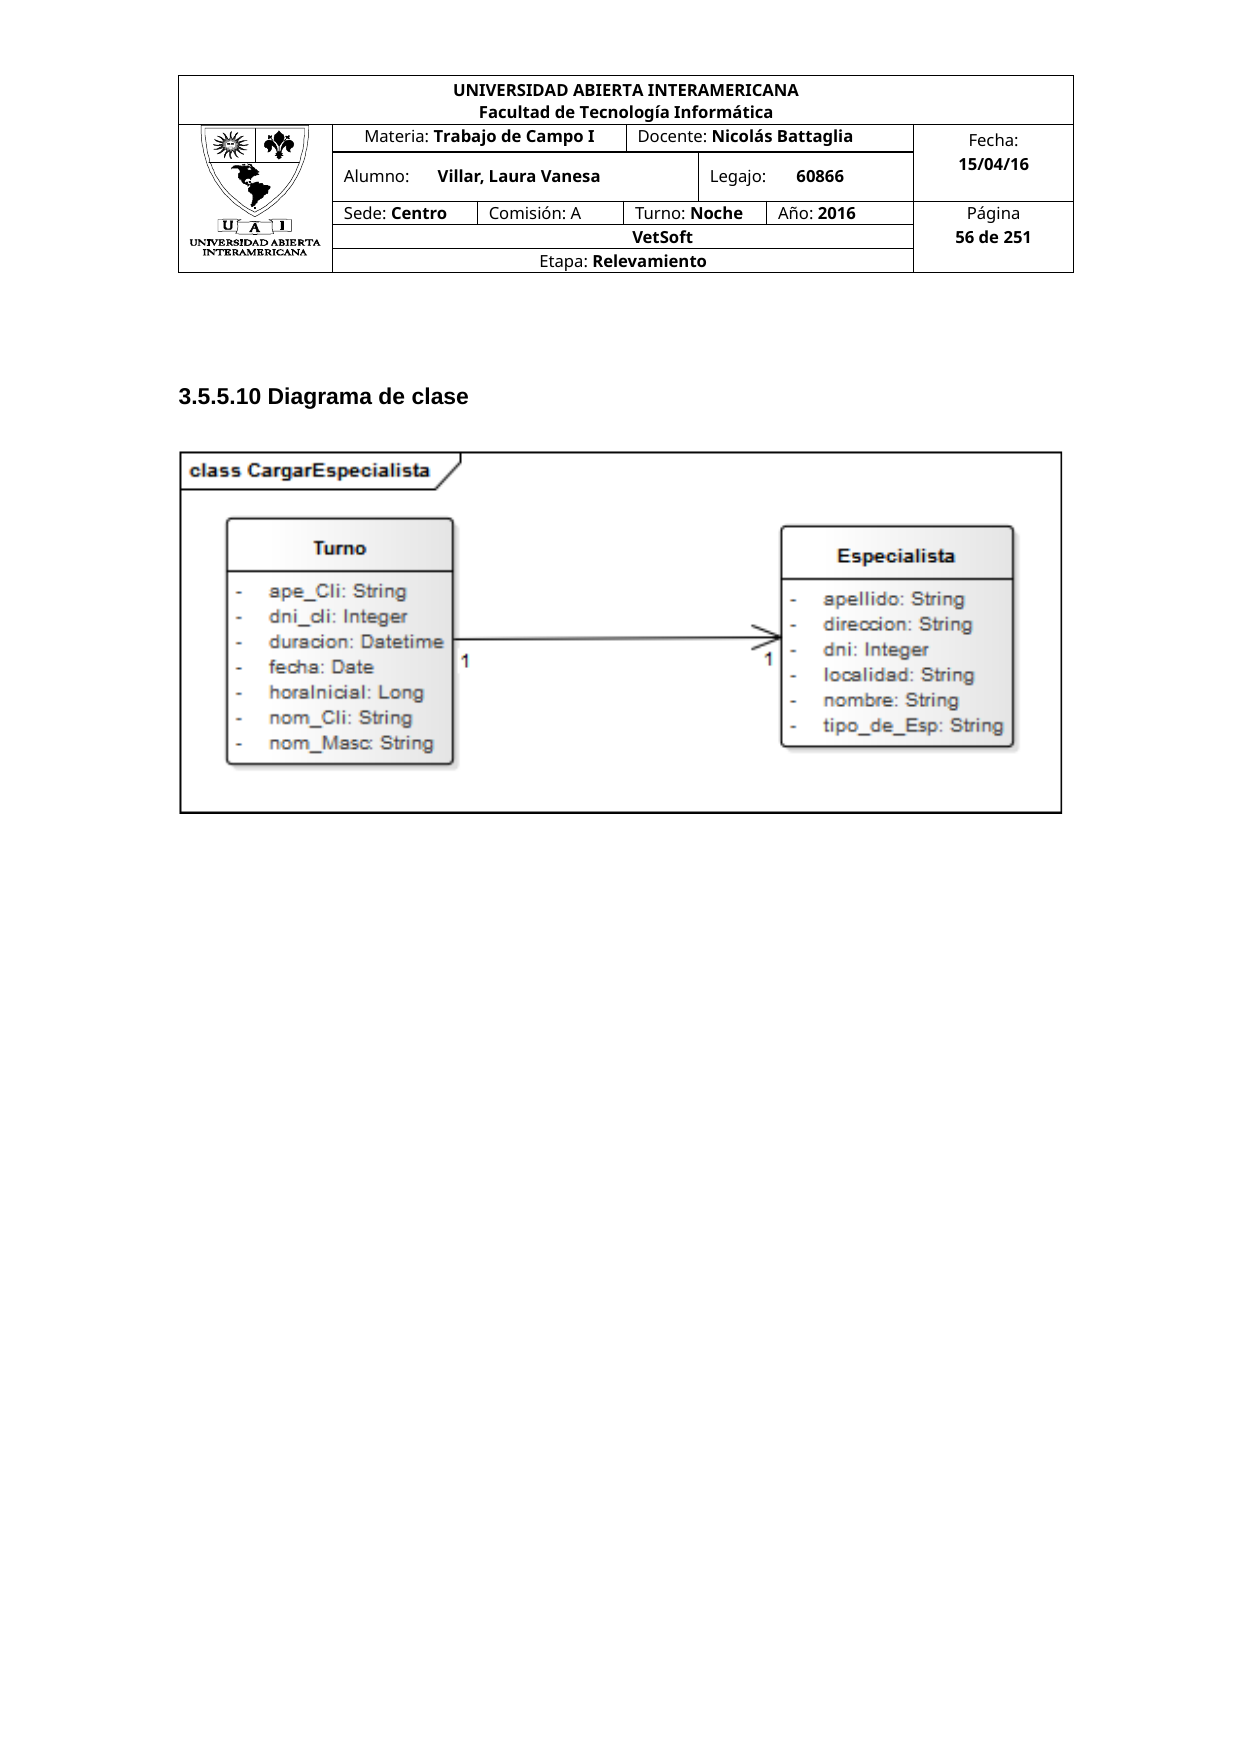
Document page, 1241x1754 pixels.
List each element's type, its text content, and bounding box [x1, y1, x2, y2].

picture [178, 450, 1063, 814]
subtitle 3.5.5.10 Diagrama de clase [178, 383, 1062, 409]
